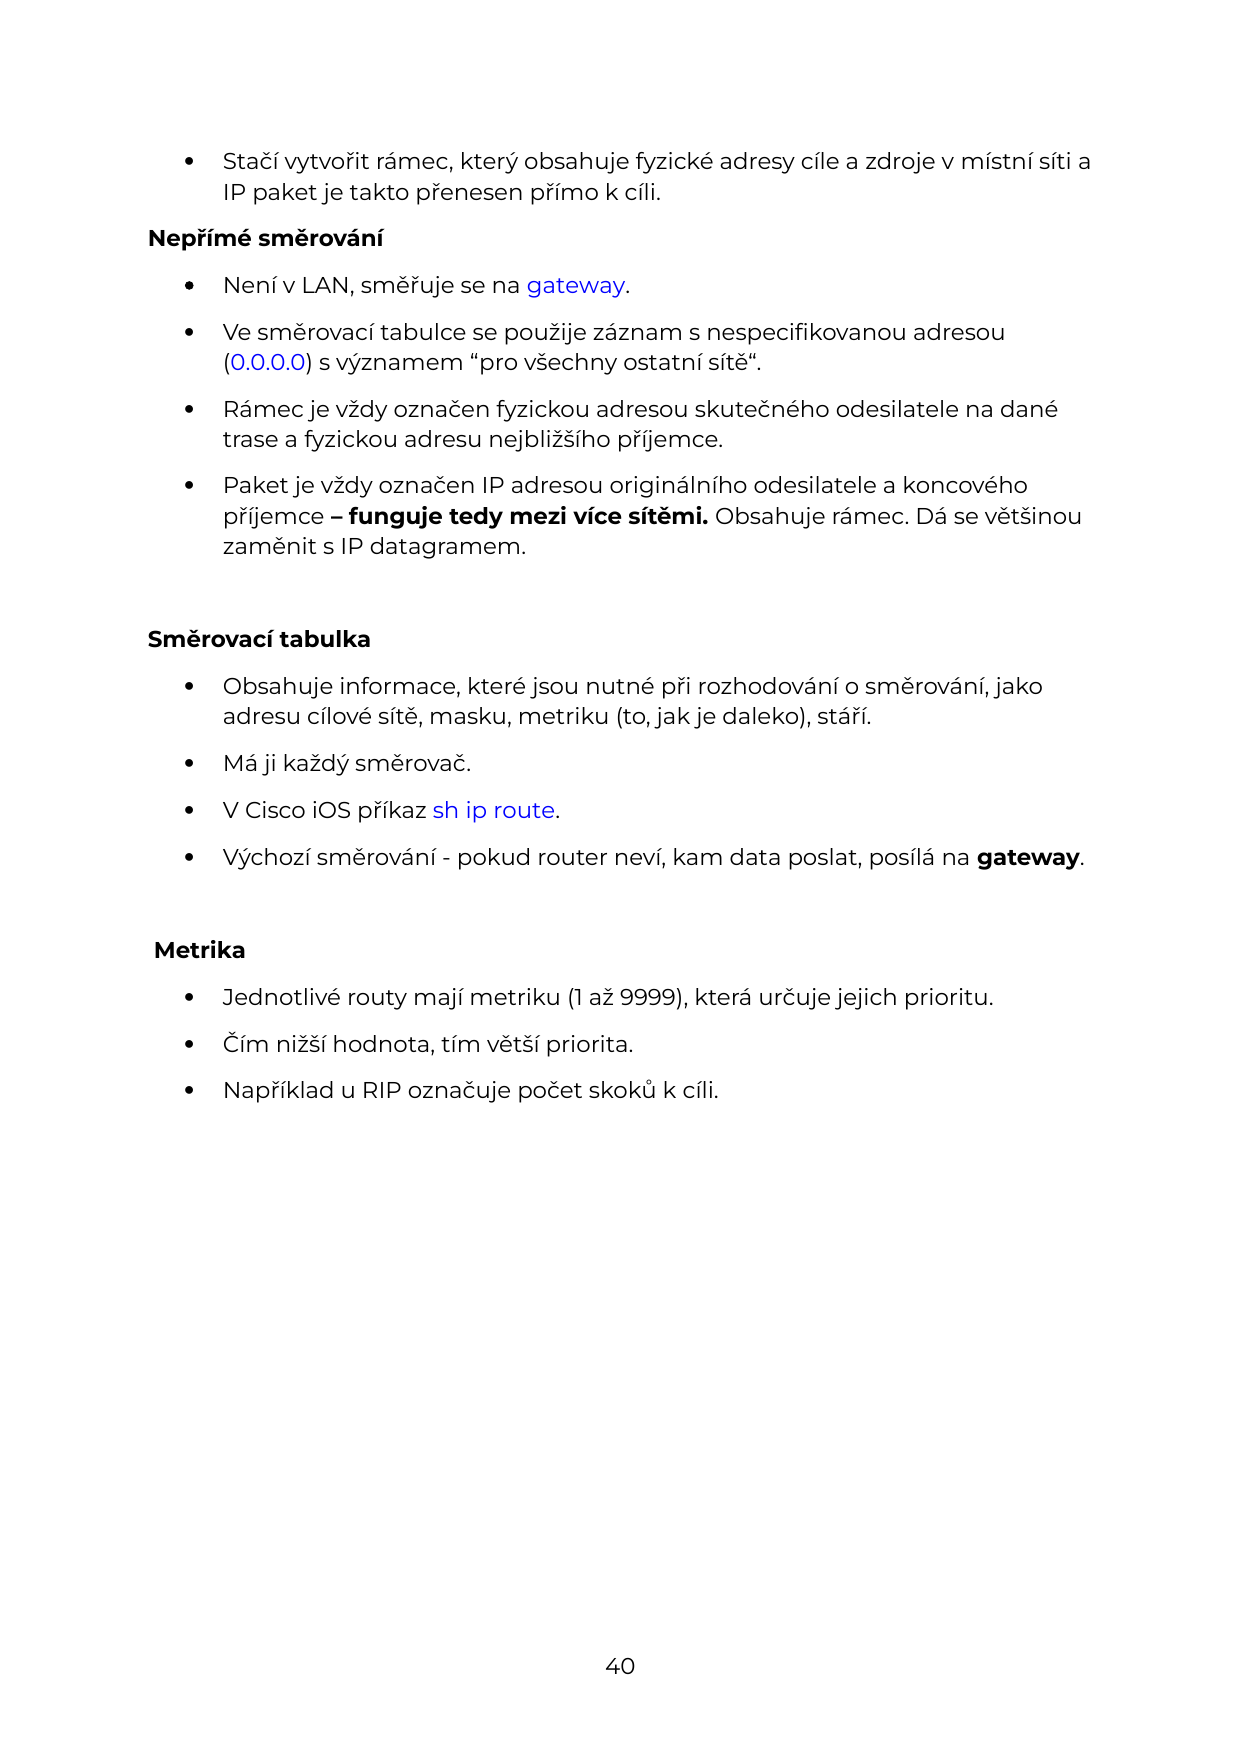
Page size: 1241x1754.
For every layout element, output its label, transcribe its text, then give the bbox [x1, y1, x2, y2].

list Čím nižší hodnota, tím větší priorita. [185, 1030, 1093, 1058]
text Metrika [148, 936, 1093, 964]
list Má ji každý směrovač. [185, 749, 1093, 777]
text Nepřímé směrování [148, 224, 1093, 252]
list Jednotlivé routy mají metriku (1 až 9999), která určuje jejich prioritu. [185, 983, 1093, 1011]
list Rámec je vždy označen fyzickou adresou skutečného odesilatele na dané trase a fyzickou adresu nejbližšího příjemce. [185, 395, 1093, 453]
list V Cisco iOS příkaz sh ip route. [185, 796, 1093, 824]
list Například u RIP označuje počet skoků k cíli. [185, 1077, 1093, 1104]
list Ve směrovací tabulce se použije záznam s nespecifikovanou adresou (0.0.0.0) s významem “pro všechny ostatní sítě“. [185, 318, 1093, 376]
list Výchozí směrování - pokud router neví, kam data poslat, posílá na gateway. [185, 843, 1093, 871]
list Není v LAN, směřuje se na gateway. [185, 271, 1093, 299]
list Paket je vždy označen IP adresou originálního odesilatele a koncového příjemce – funguje tedy mezi více sítěmi. Obsahuje rámec. Dá se většinou zaměnit s IP datagramem. [185, 472, 1093, 560]
list Obsahuje informace, které jsou nutné při rozhodování o směrování, jako adresu cílové sítě, masku, metriku (to, jak je daleko), stáří. [185, 672, 1093, 730]
text Směrovací tabulka [148, 626, 1093, 653]
list Stačí vytvořit rámec, který obsahuje fyzické adresy cíle a zdroje v místní síti a IP paket je takto přenesen přímo k cíli. [185, 148, 1093, 206]
